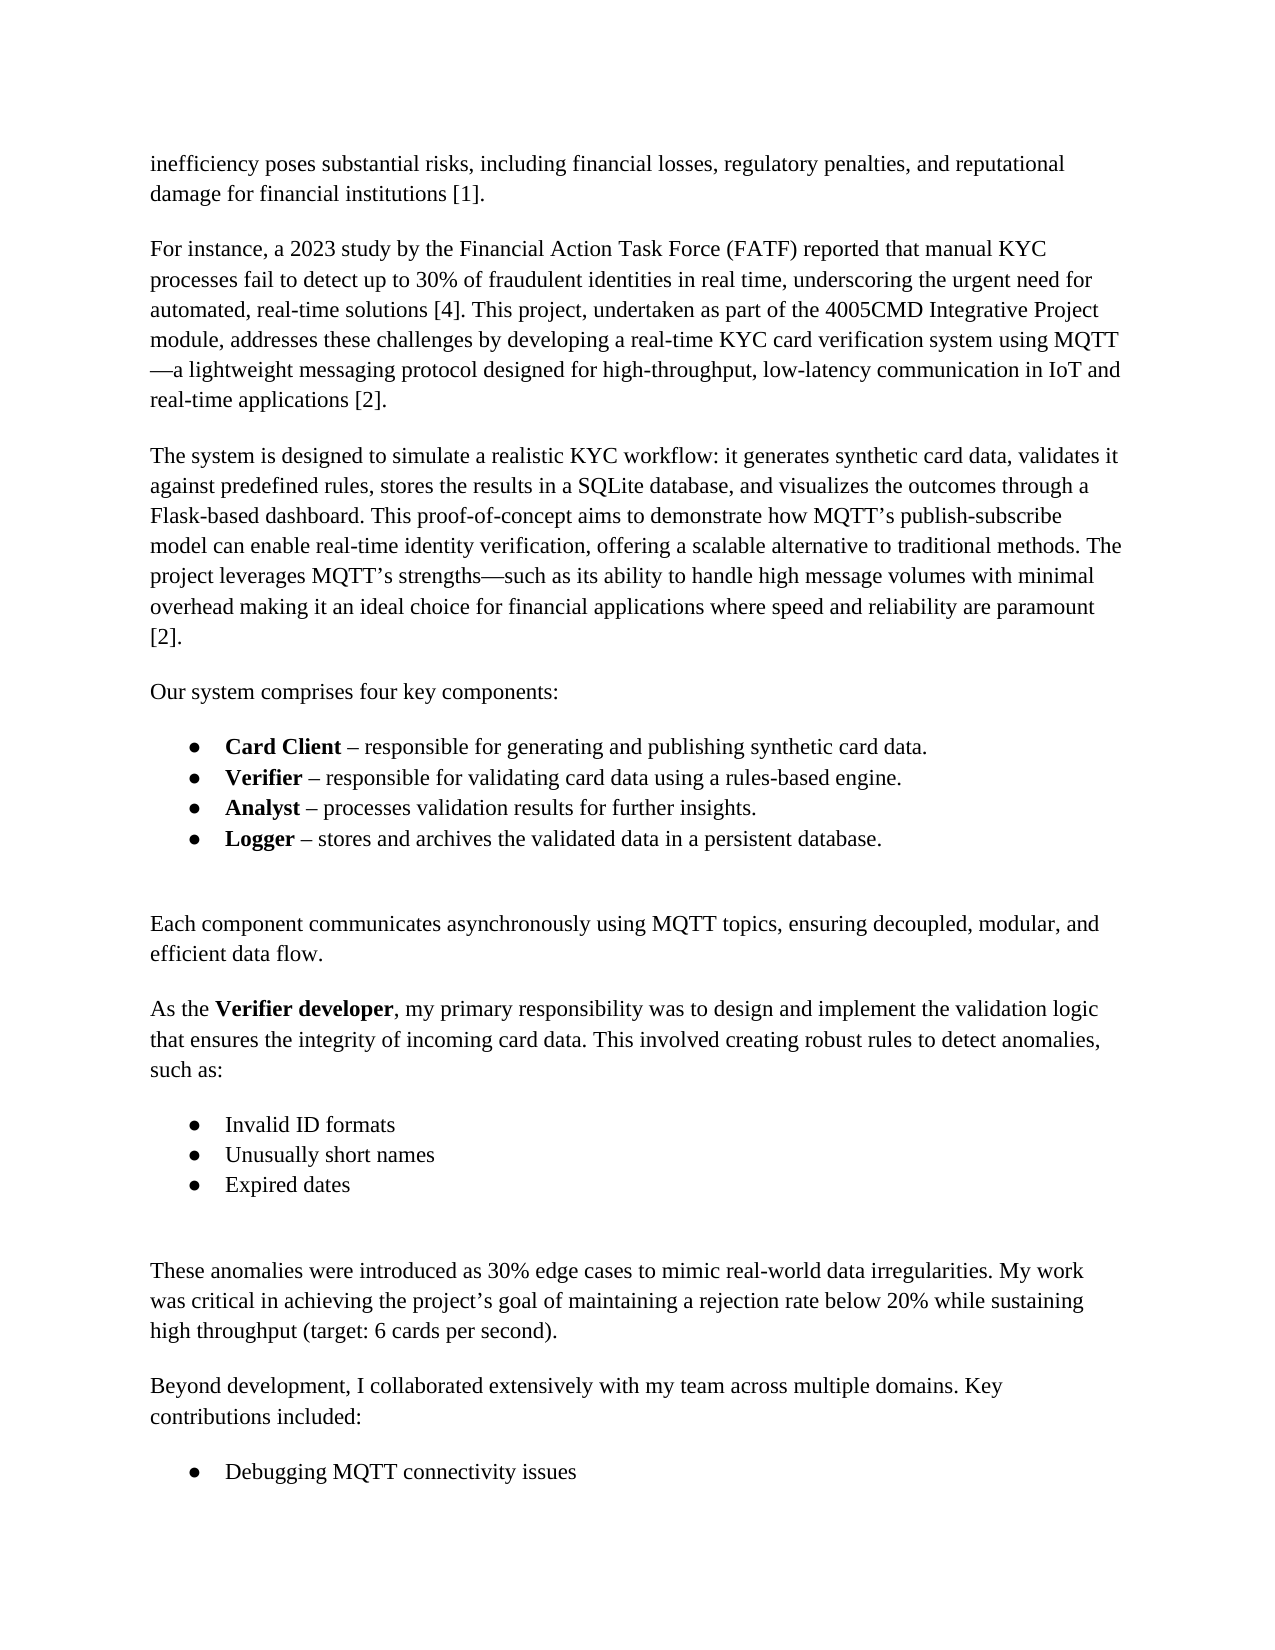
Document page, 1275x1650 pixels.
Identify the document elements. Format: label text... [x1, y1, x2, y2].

text For instance, a 2023 study by the Financial Action Task Force (FATF) reported that manual KYC processes fail to detect up to 30% of fraudulent identities in real time, underscoring the urgent need for automated, real-time solutions [4]. This project, undertaken as part of the 4005CMD Integrative Project module, addresses these challenges by developing a real-time KYC card verification system using MQTT—a lightweight messaging protocol designed for high-throughput, low-latency communication in IoT and real-time applications [2]. [150, 235, 1125, 413]
text Beyond development, I collaborated extensively with my team across multiple domains. Key contributions included: [150, 1373, 1125, 1429]
list Debugging MQTT connectivity issues [187, 1458, 1125, 1484]
list Verifier – responsible for validating card data using a rules-based engine. [187, 764, 1125, 790]
text The system is designed to simulate a realistic KYC workflow: it generates synthetic card data, validates it against predefined rules, stores the results in a SQLite database, and visualizes the outcomes through a Flask-based dashboard. This proof-of-concept aims to demonstrate how MQTT’s publish-subscribe model can enable real-time identity verification, offering a scalable alternative to traditional methods. The project leverages MQTT’s strengths—such as its ability to handle high message volumes with minimal overhead making it an ideal choice for financial applications where speed and reliability are paramount [2]. [150, 442, 1125, 649]
list Analyst – processes validation results for further insights. [187, 794, 1125, 821]
list Logger – stores and archives the validated data in a persistent database. [187, 824, 1125, 881]
list Unusually short names [187, 1141, 1125, 1168]
text Each component communicates asynchronously using MQTT topics, ensuring decoupled, modular, and efficient data flow. [150, 910, 1125, 967]
text As the Verifier developer, my primary responsibility was to design and implement the validation logic that ensures the integrity of incoming card data. This involved creating robust rules to detect anomalies, such as: [150, 996, 1125, 1082]
text Our system comprises four key components: [150, 678, 1125, 704]
list Invalid ID formats [187, 1111, 1125, 1137]
list Expired dates [187, 1172, 1125, 1228]
list Card Client – responsible for generating and publishing synthetic card data. [187, 733, 1125, 760]
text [150, 150, 1125, 207]
text These anomalies were introduced as 30% edge cases to mimic real-world data irregularities. My work was critical in achieving the project’s goal of maintaining a rejection rate below 20% while sustaining high throughput (target: 6 cards per second). [150, 1257, 1125, 1344]
